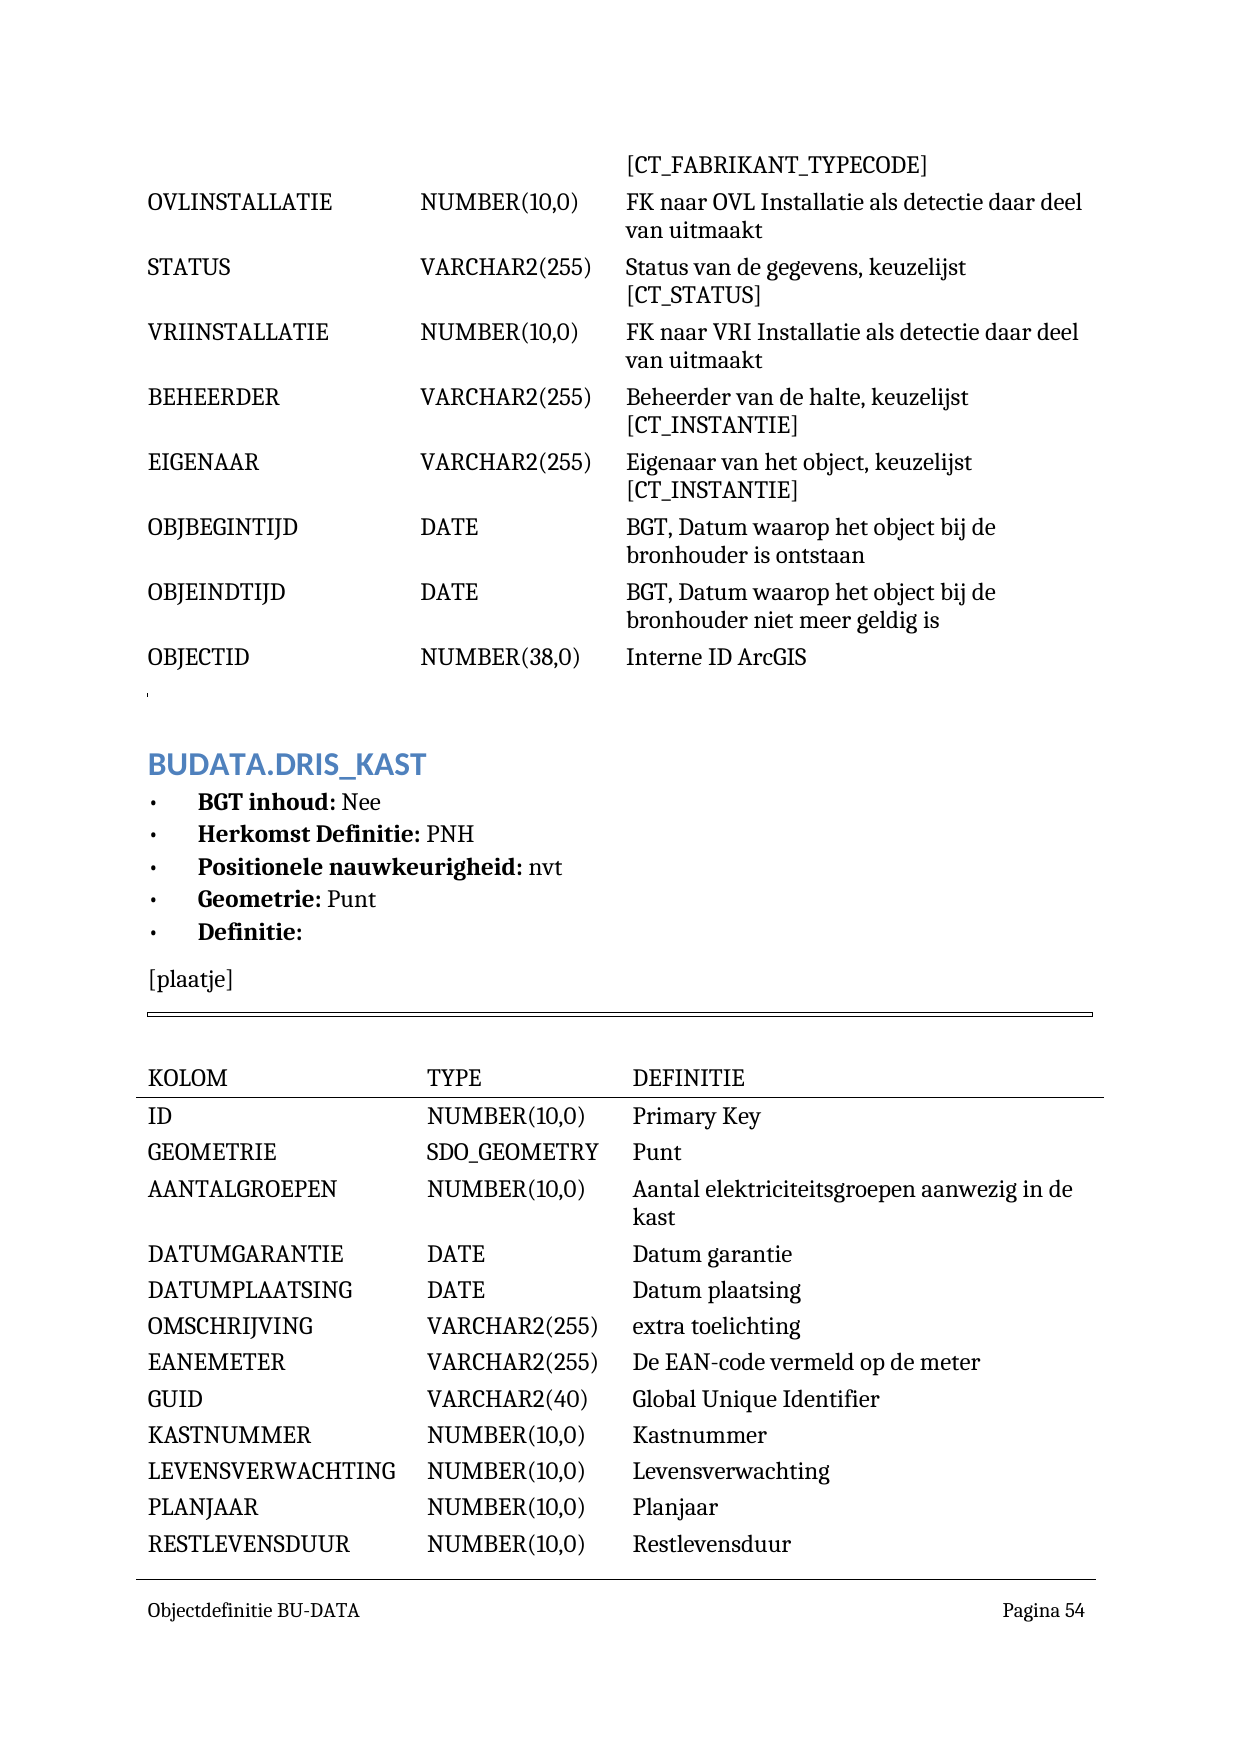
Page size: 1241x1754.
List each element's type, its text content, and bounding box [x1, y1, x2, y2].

list Geometrie: Punt [148, 885, 1093, 914]
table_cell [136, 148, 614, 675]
subtitle BUDATA.DRIS_KAST [148, 743, 1093, 784]
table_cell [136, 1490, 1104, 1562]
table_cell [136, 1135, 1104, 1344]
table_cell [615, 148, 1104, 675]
text [plaatje] [148, 965, 1093, 994]
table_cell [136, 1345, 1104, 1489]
list BGT inhoud: Nee [148, 788, 1093, 817]
list Positionele nauwkeurigheid: nvt [148, 853, 1093, 882]
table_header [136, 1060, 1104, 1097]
list Herkomst Definitie: PNH [148, 820, 1093, 849]
list Definitie: [148, 918, 1093, 947]
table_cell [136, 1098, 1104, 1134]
